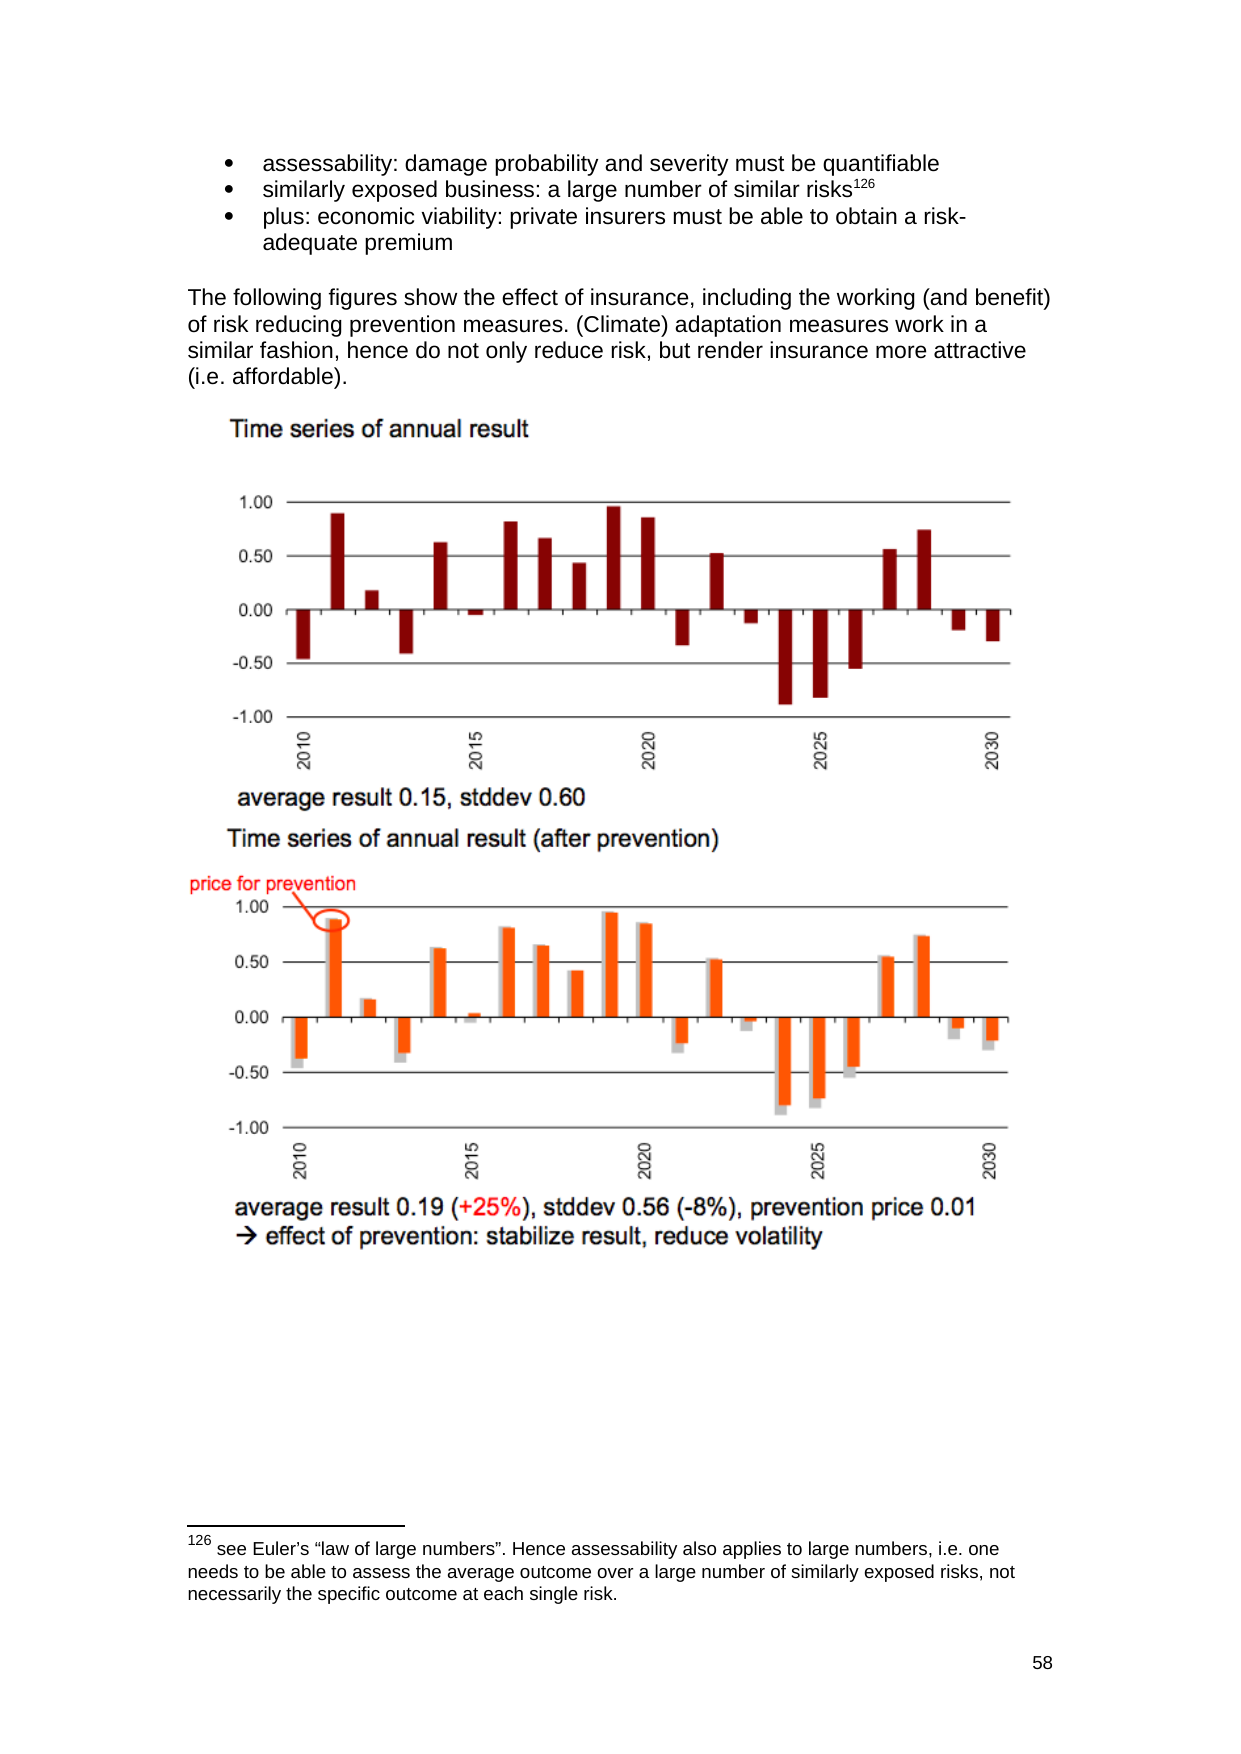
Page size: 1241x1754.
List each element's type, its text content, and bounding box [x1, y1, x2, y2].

list assessability: damage probability and severity must be quantifiable [225, 150, 1053, 176]
text The following figures show the effect of insurance, including the working (and benefit) of risk reducing prevention measures. (Climate) adaptation measures work in a similar fashion, hence do not only reduce risk, but render insurance more attractive (i.e. affordable). [187, 284, 1053, 389]
list plus: economic viability: private insurers must be able to obtain a risk-adequate premium [225, 203, 1053, 255]
picture [187, 416, 1052, 1259]
list similarly exposed business: a large number of similar risks [225, 176, 1053, 203]
